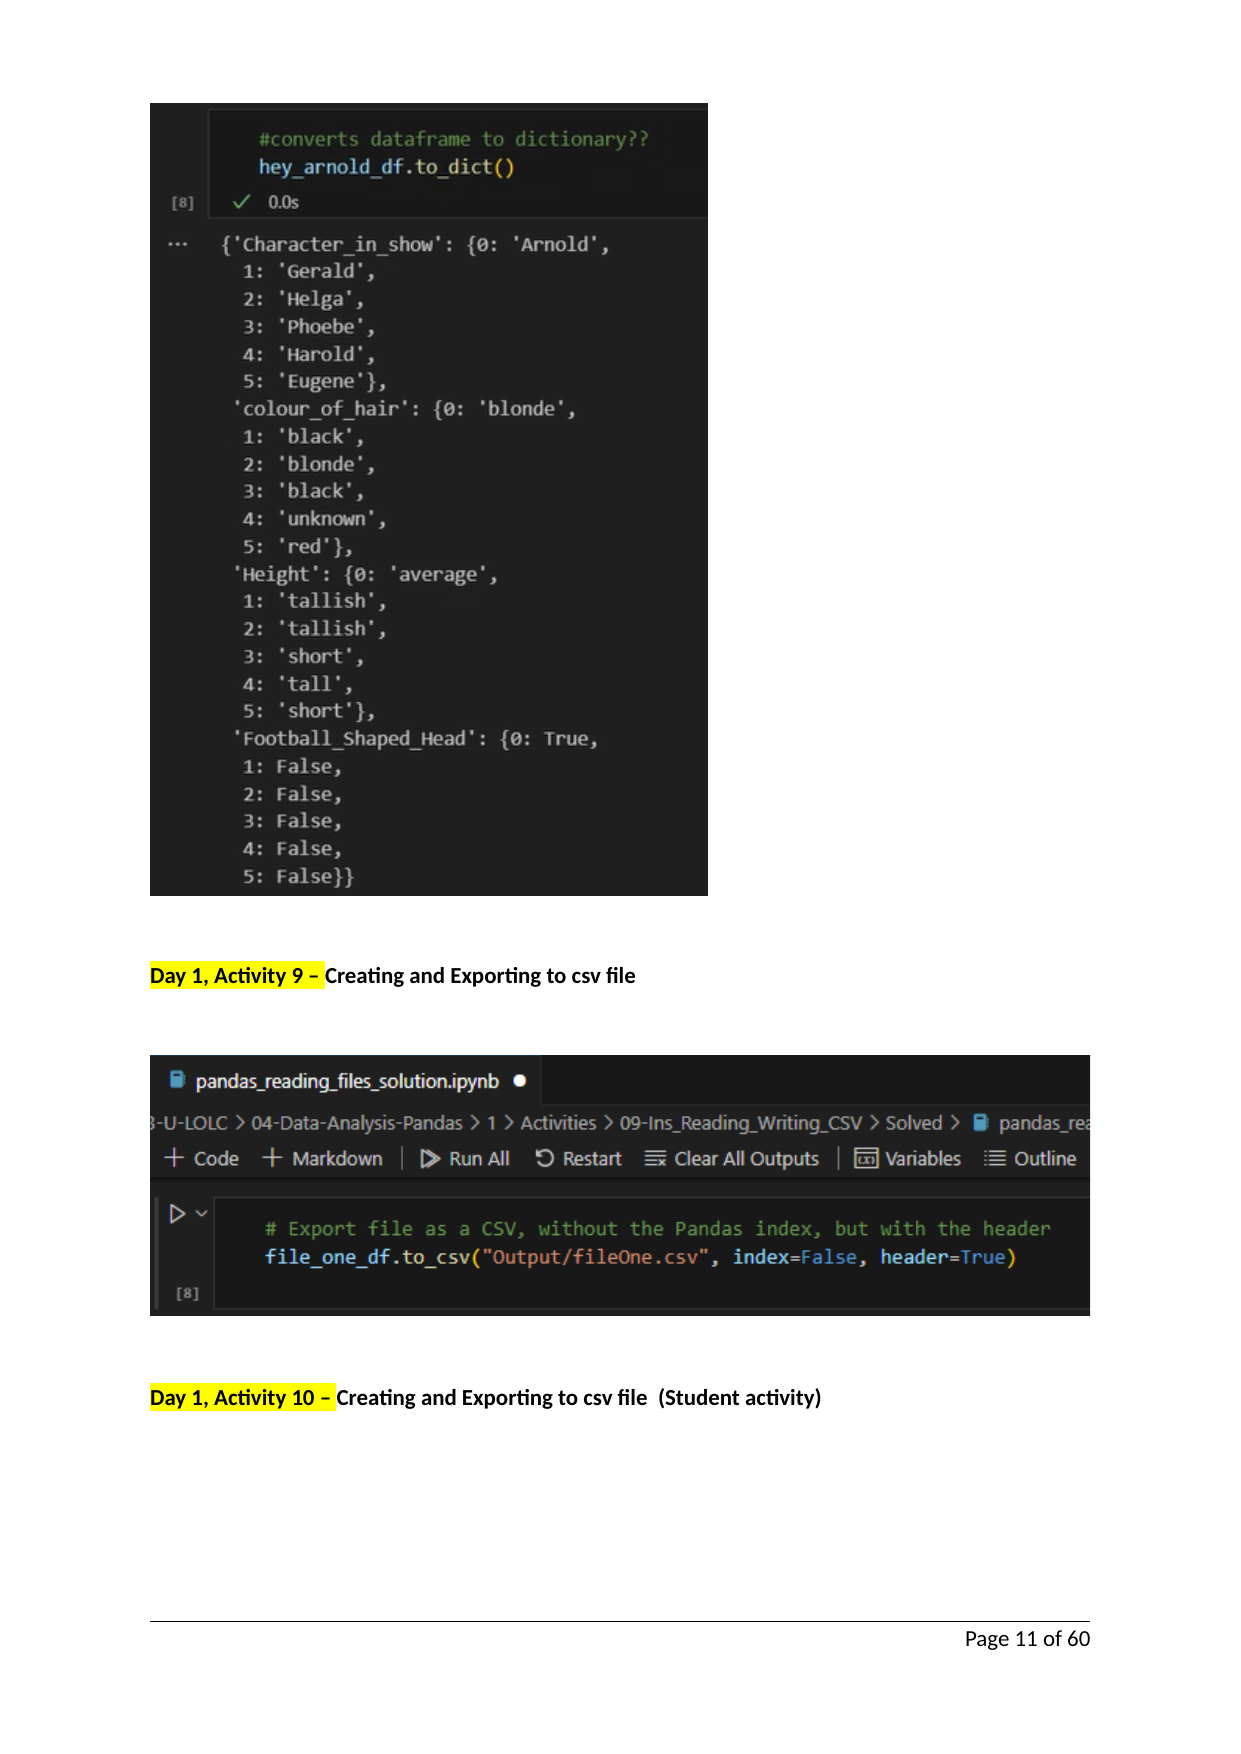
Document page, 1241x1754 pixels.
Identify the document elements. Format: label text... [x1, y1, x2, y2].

picture [150, 103, 708, 896]
picture [150, 1055, 1091, 1316]
text Day 1, Activity 10 – Creating and Exporting to csv file (Student activity) [336, 1383, 1090, 1411]
text Day 1, Activity 9 – Creating and Exporting to csv file [325, 961, 1090, 989]
